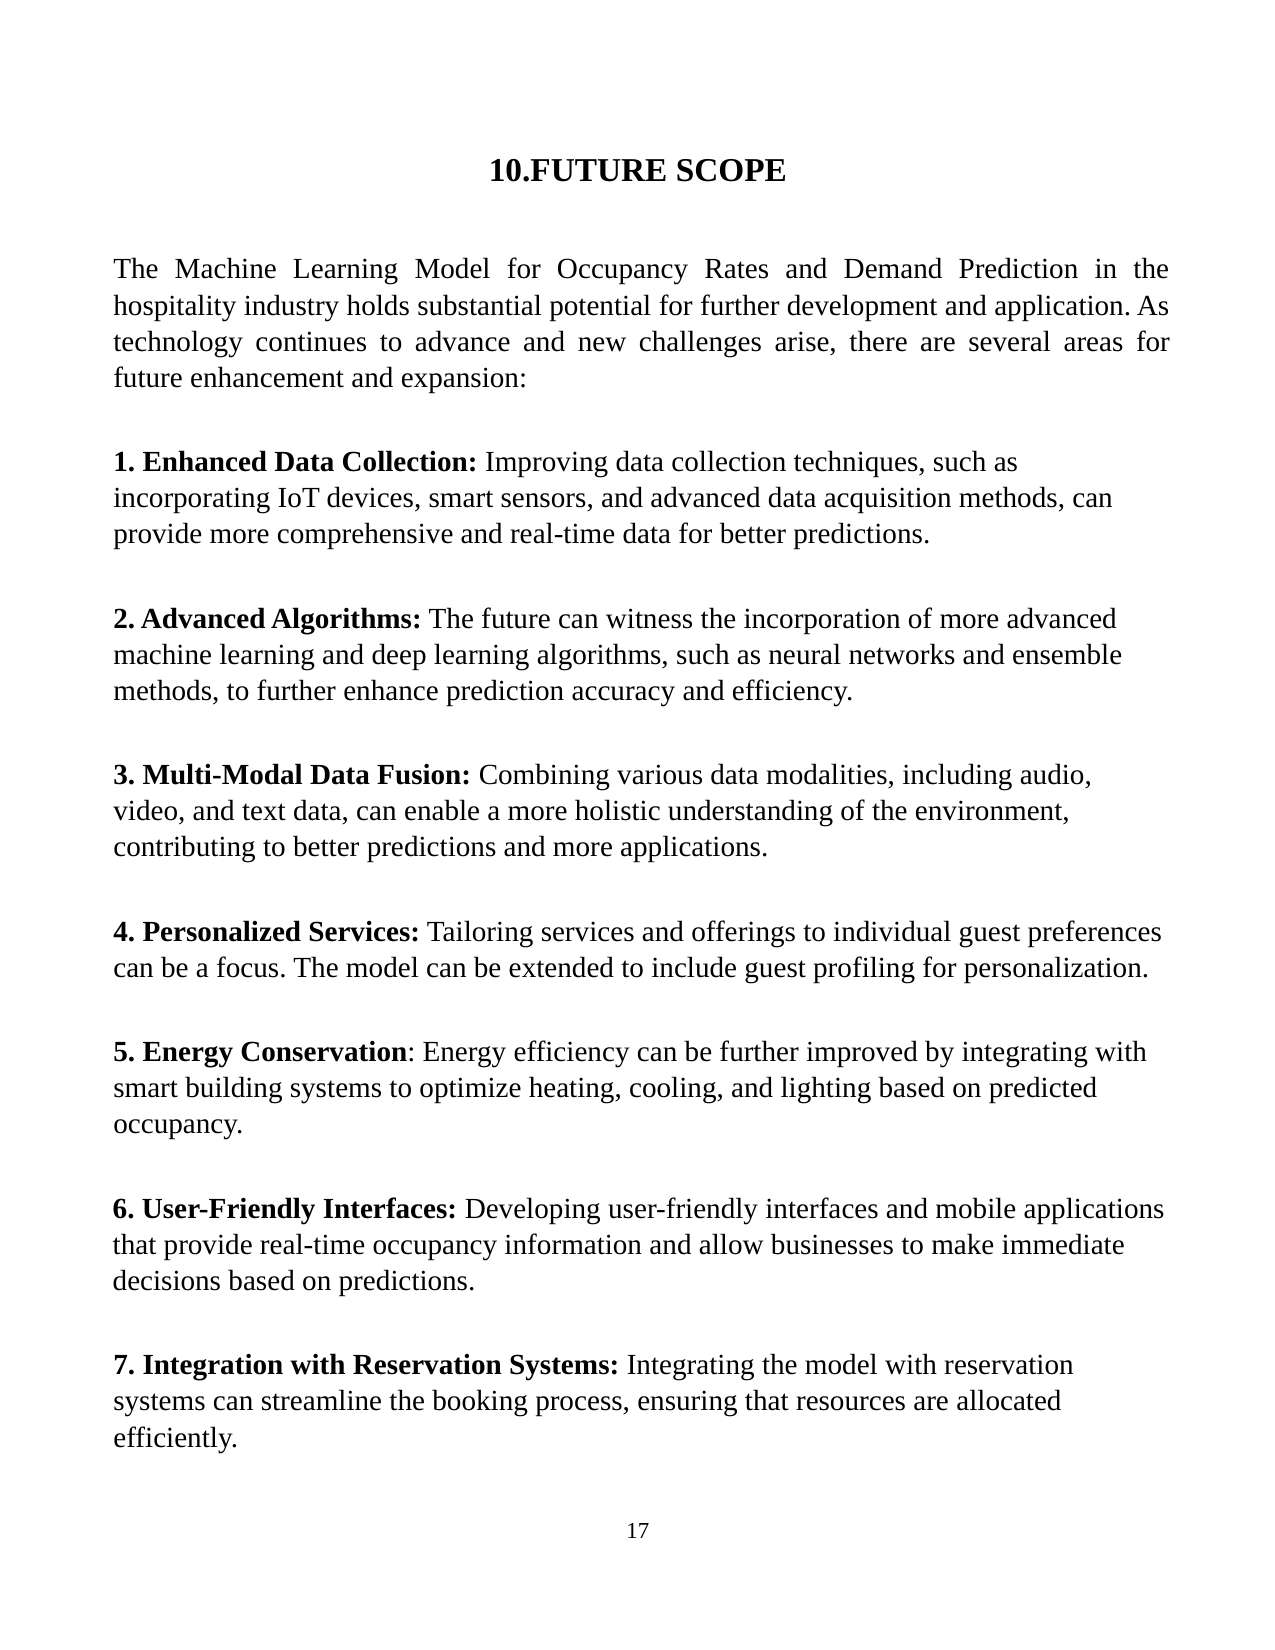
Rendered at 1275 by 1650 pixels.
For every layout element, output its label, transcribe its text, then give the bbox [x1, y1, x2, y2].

text 2. Advanced Algorithms: The future can witness the incorporation of more advanced machine learning and deep learning algorithms, such as neural networks and ensemble methods, to further enhance prediction accuracy and efficiency. [113, 601, 1171, 707]
text 7. Integration with Reservation Systems: Integrating the model with reservation systems can streamline the booking process, ensuring that resources are allocated efficiently. [113, 1347, 1171, 1453]
text 5. Energy Conservation: Energy efficiency can be further improved by integrating with smart building systems to optimize heating, cooling, and lighting based on predicted occupancy. [113, 1034, 1171, 1140]
subtitle 10.FUTURE SCOPE [151, 150, 1124, 188]
text 4. Personalized Services: Tailoring services and offerings to individual guest preferences can be a focus. The model can be extended to include guest profiling for personalization. [113, 914, 1171, 983]
text 1. Enhanced Data Collection: Improving data collection techniques, such as incorporating IoT devices, smart sensors, and advanced data acquisition methods, can provide more comprehensive and real-time data for better predictions. [113, 444, 1171, 550]
text 6. User-Friendly Interfaces: Developing user-friendly interfaces and mobile applications that provide real-time occupancy information and allow businesses to make immediate decisions based on predictions. [112, 1191, 1171, 1297]
text 3. Multi-Modal Data Fusion: Combining various data modalities, including audio, video, and text data, can enable a more holistic understanding of the environment, contributing to better predictions and more applications. [113, 757, 1171, 863]
text The Machine Learning Model for Occupancy Rates and Demand Prediction in the hospitality industry holds substantial potential for further development and application. As technology continues to advance and new challenges arise, there are several areas for future enhancement and expansion: [113, 251, 1171, 393]
